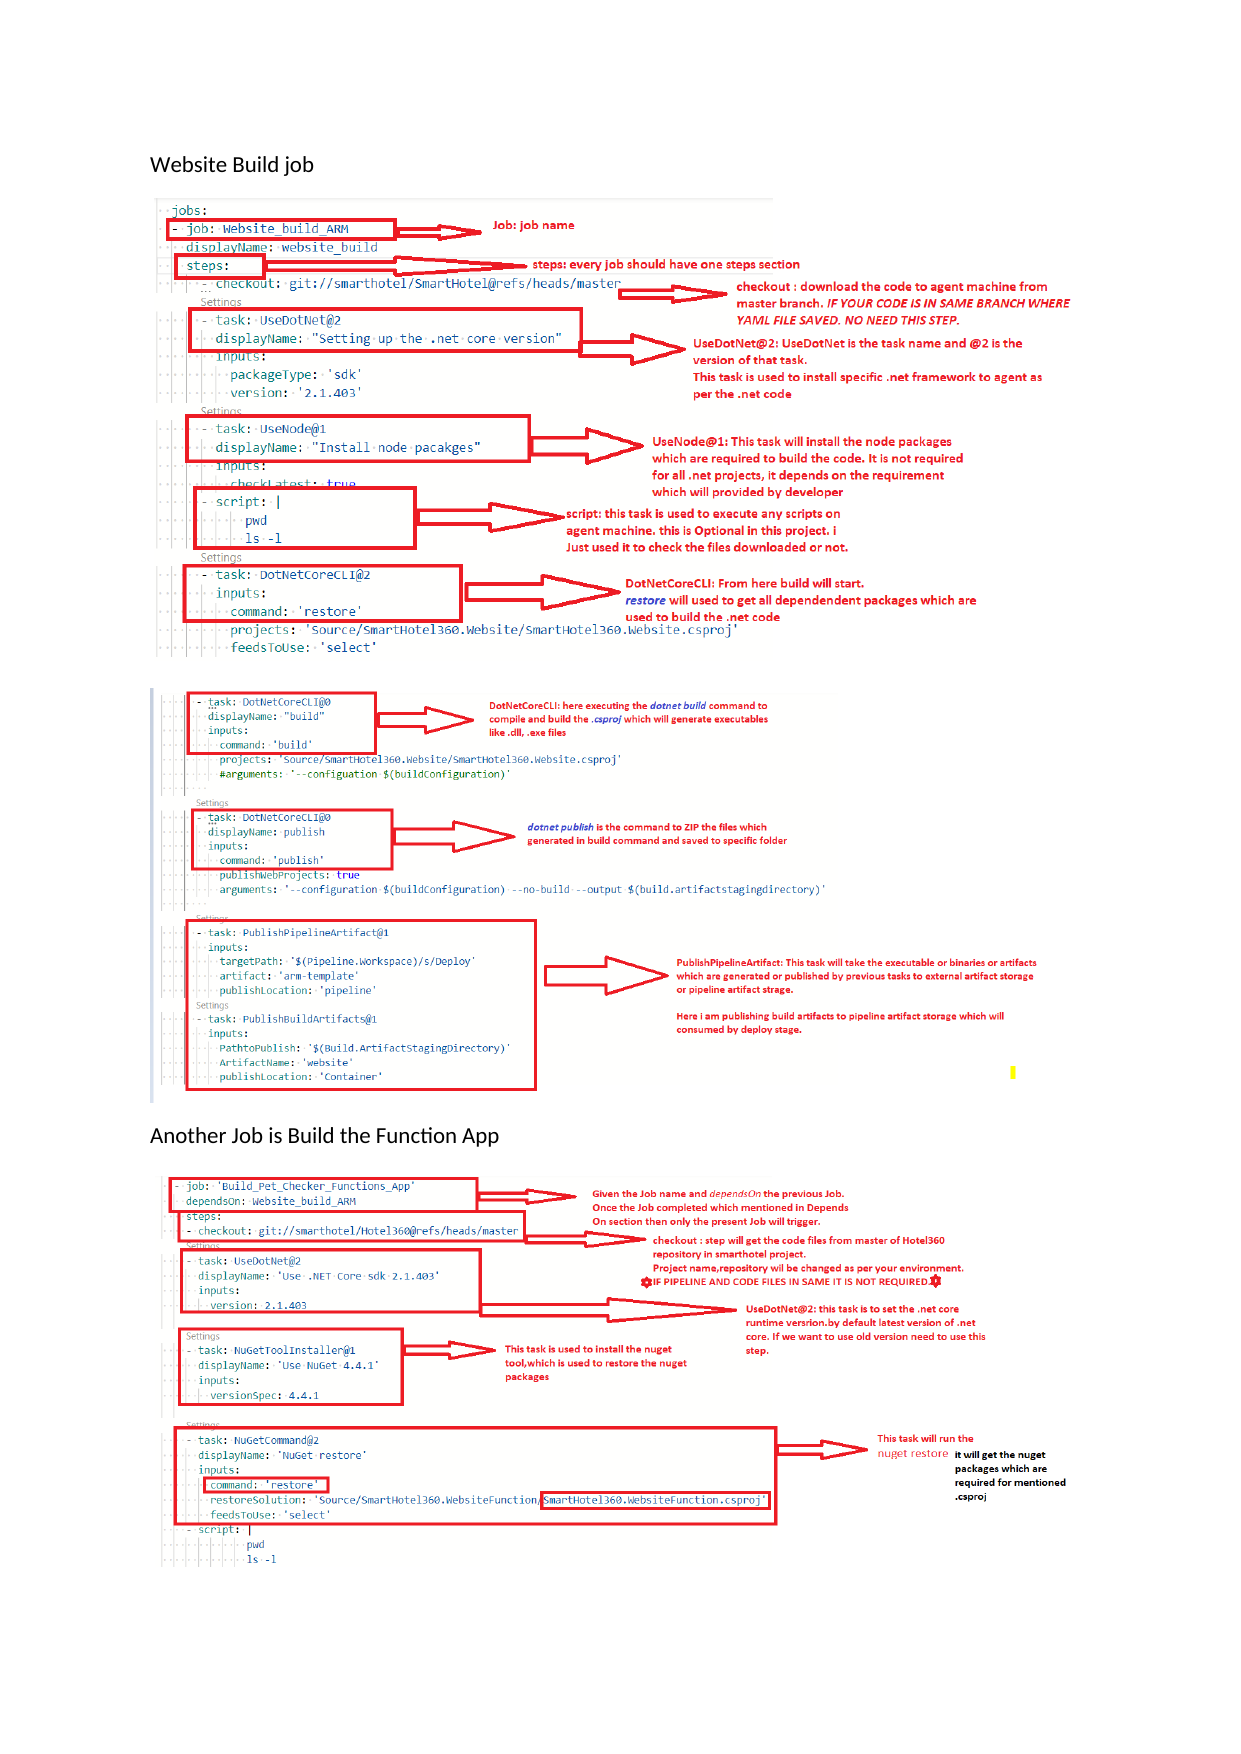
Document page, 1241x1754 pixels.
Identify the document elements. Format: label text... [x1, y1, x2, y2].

picture [150, 688, 1091, 1103]
text Website Build job [150, 150, 1090, 178]
picture [150, 1168, 1091, 1585]
picture [150, 196, 1091, 670]
text Another Job is Build the Function App [150, 1121, 1090, 1149]
